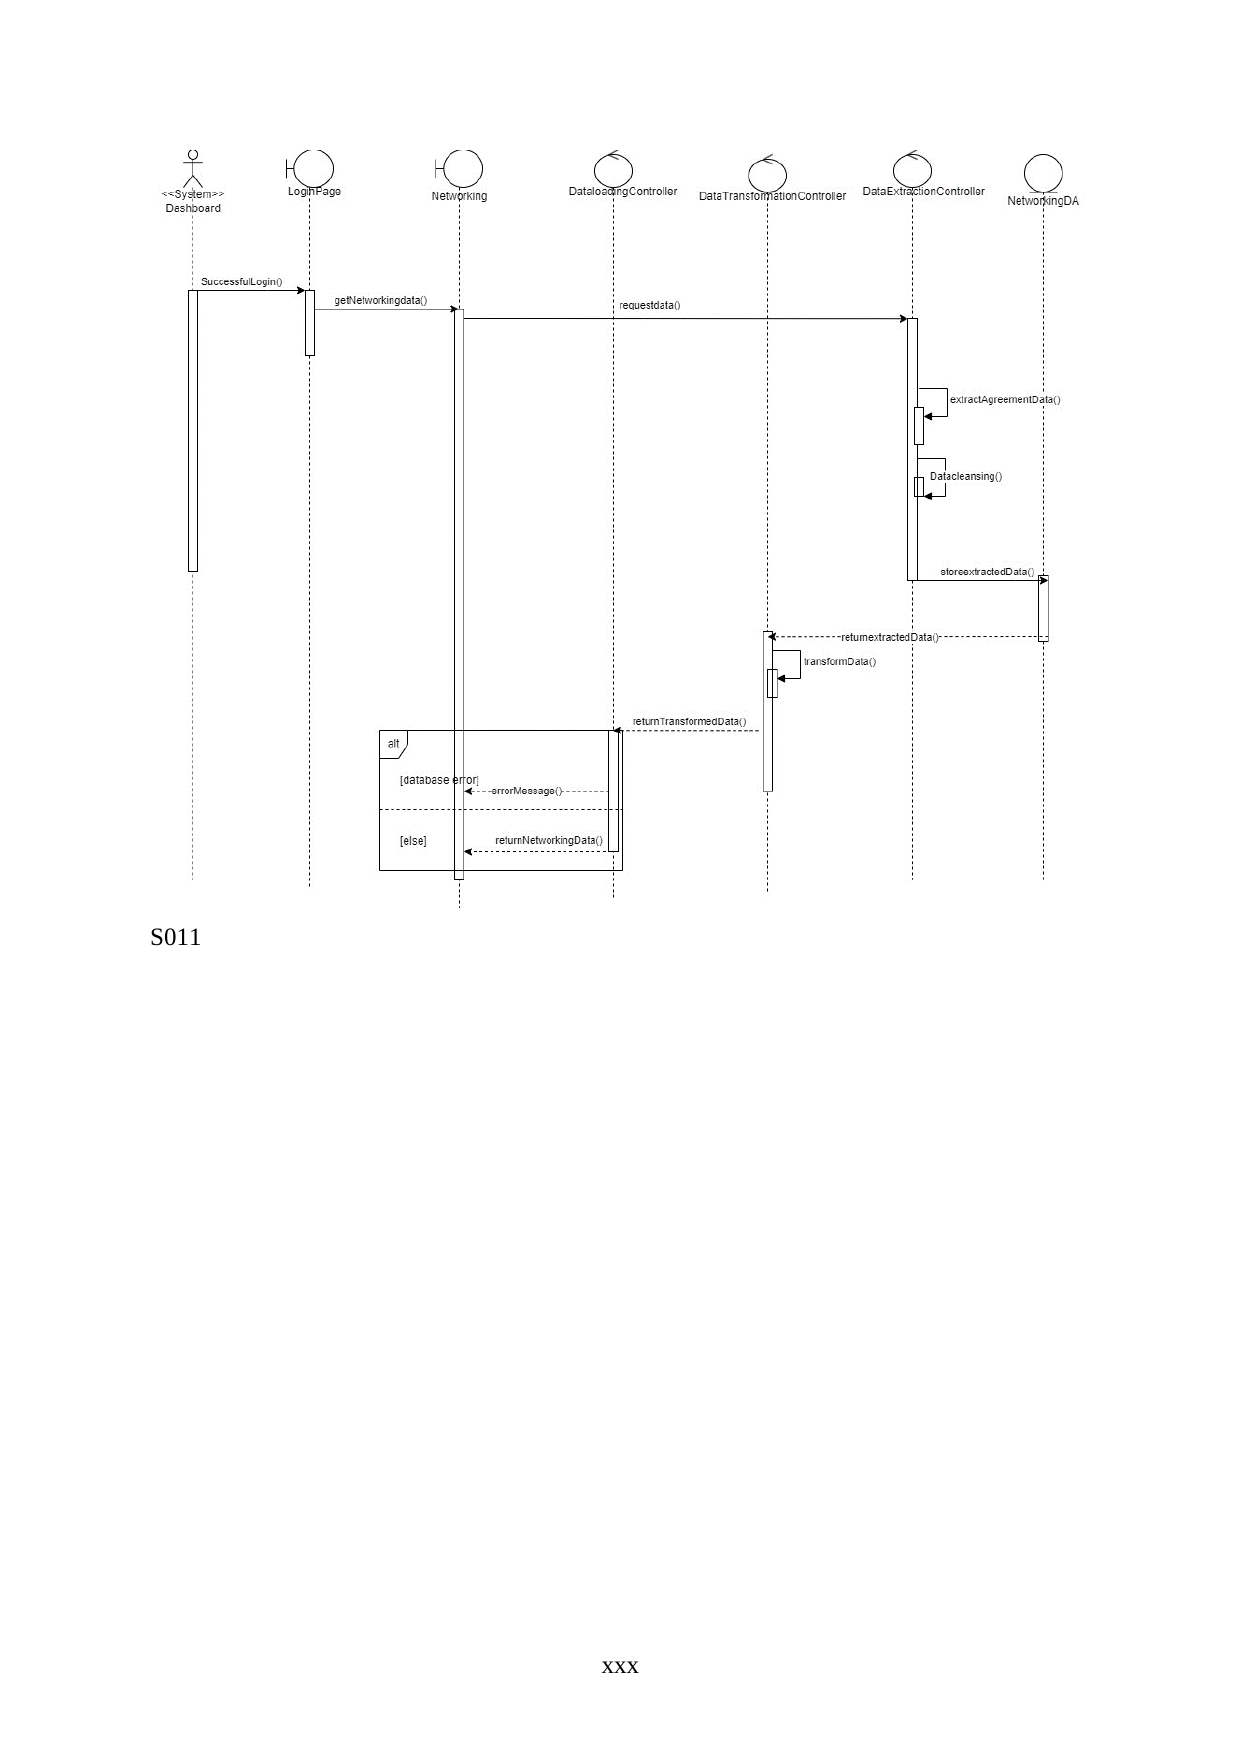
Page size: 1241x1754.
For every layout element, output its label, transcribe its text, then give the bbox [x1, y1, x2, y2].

text S011 [150, 922, 1090, 951]
picture [150, 150, 1091, 908]
